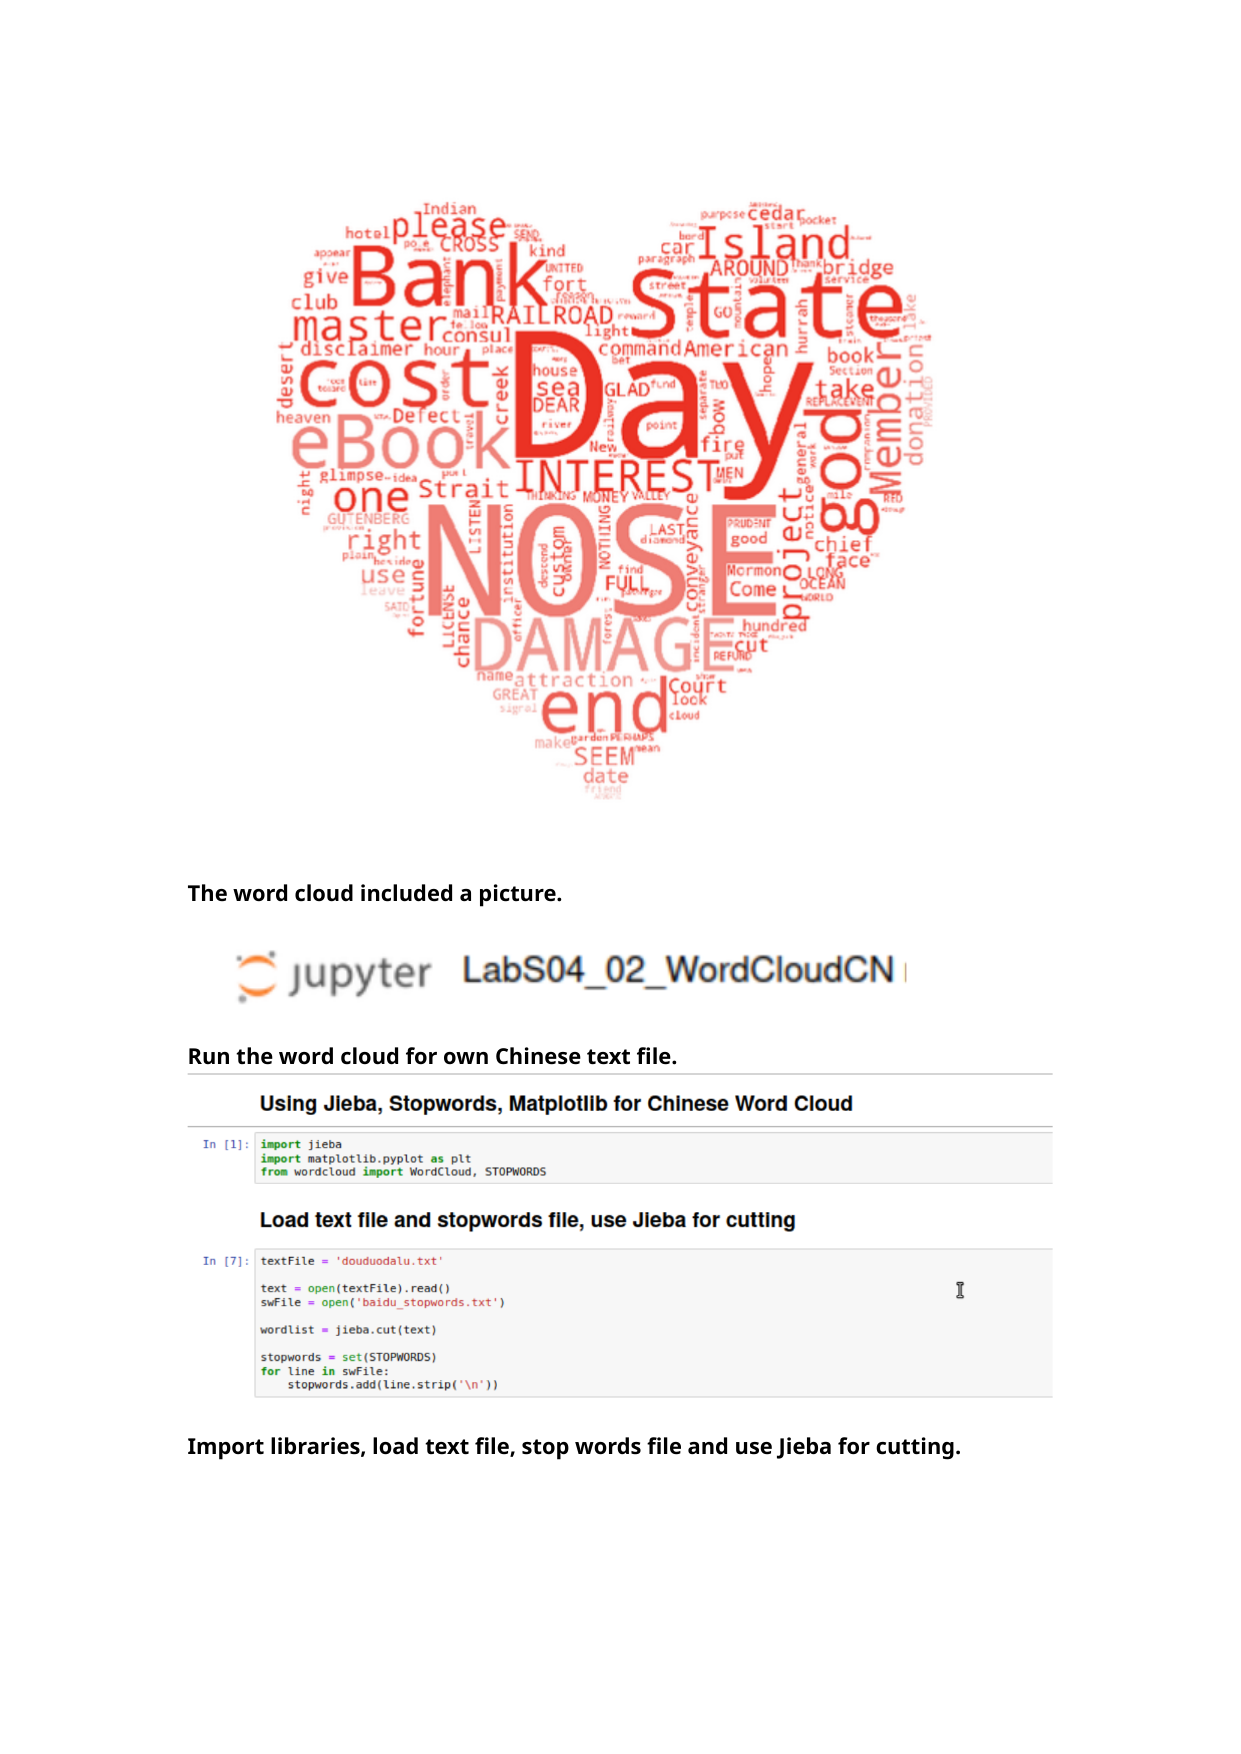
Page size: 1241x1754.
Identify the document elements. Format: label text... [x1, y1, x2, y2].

picture [187, 942, 907, 1022]
text The word cloud included a picture. [187, 877, 1053, 909]
picture [187, 1072, 1053, 1414]
text Run the word cloud for own Chinese text file. [187, 1039, 1053, 1072]
text Import libraries, load text file, stop words file and use Jieba for cutting. [187, 1429, 1053, 1462]
picture [187, 162, 1053, 857]
